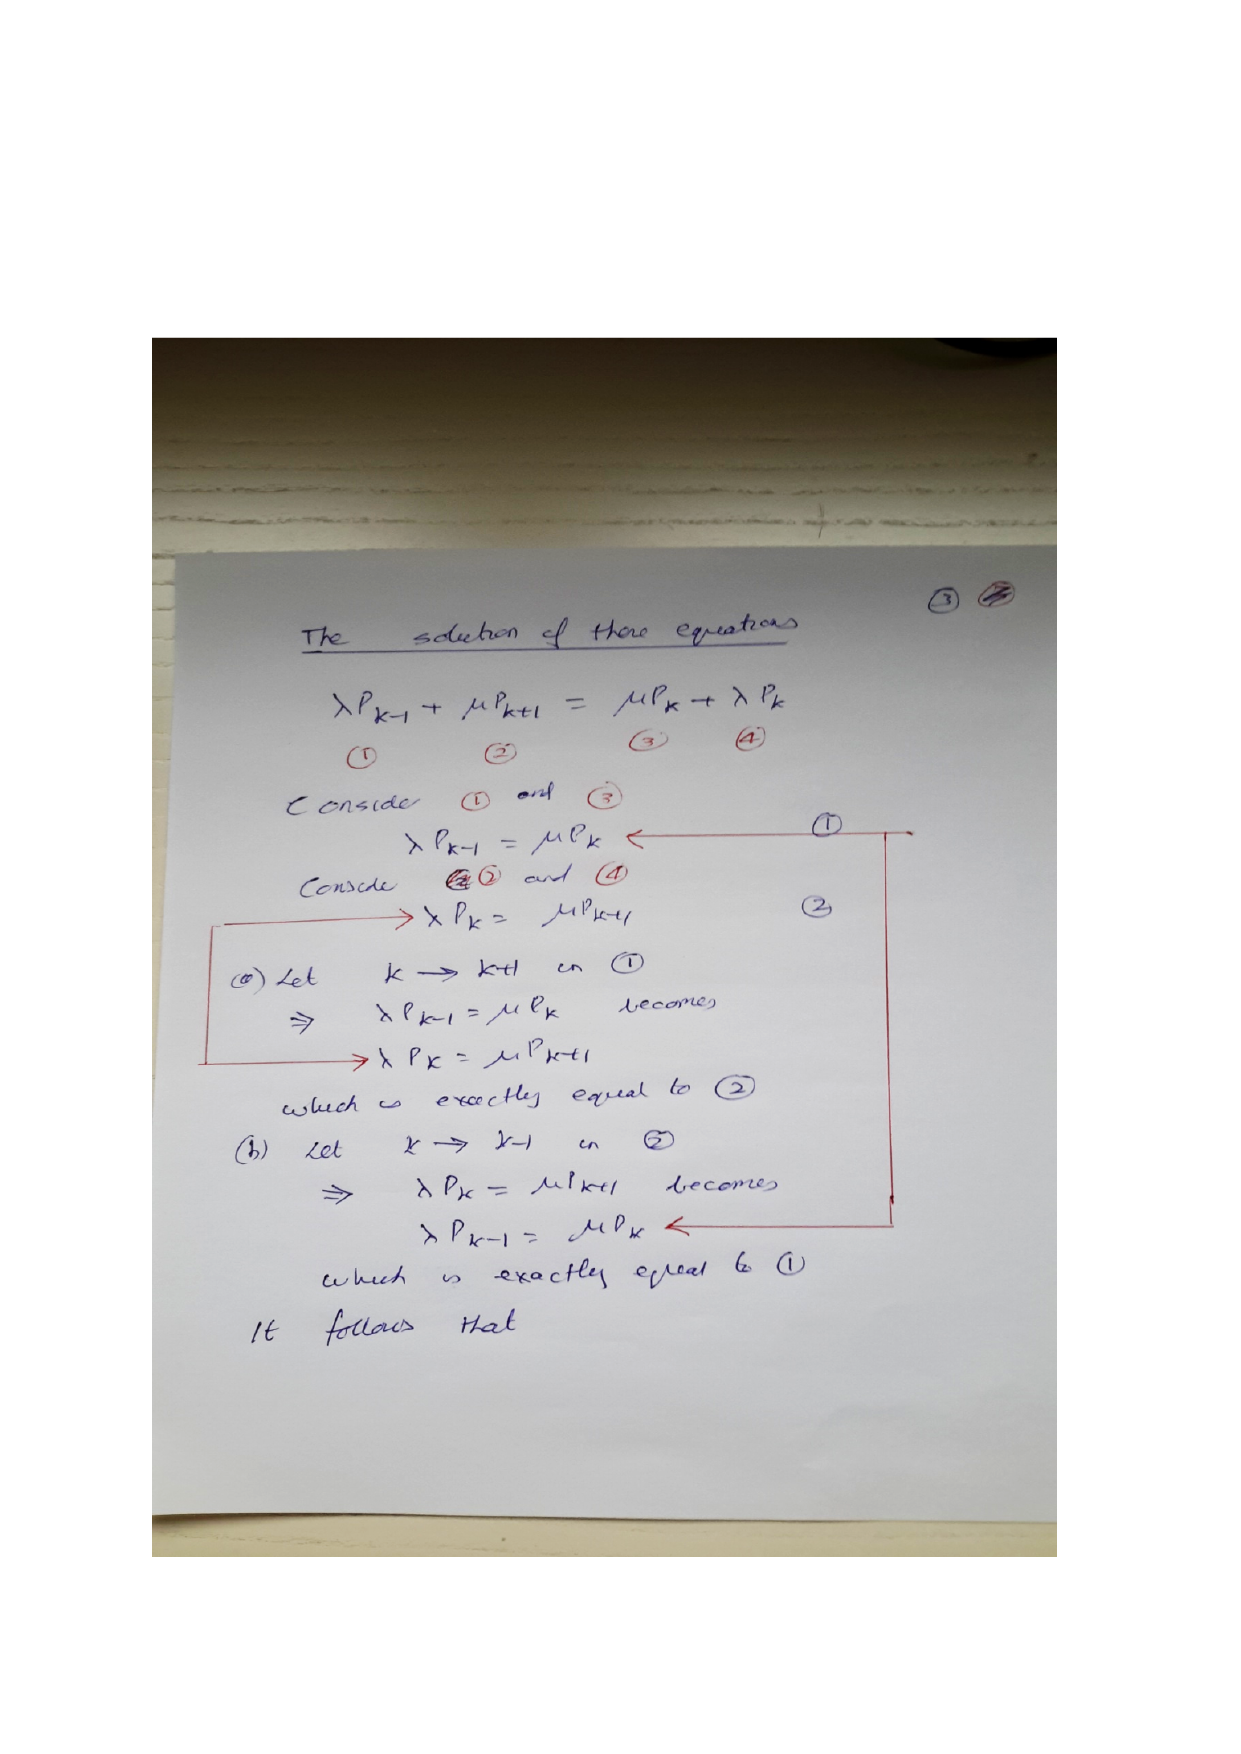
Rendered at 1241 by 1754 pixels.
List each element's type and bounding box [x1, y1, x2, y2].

picture [153, 339, 1057, 1556]
